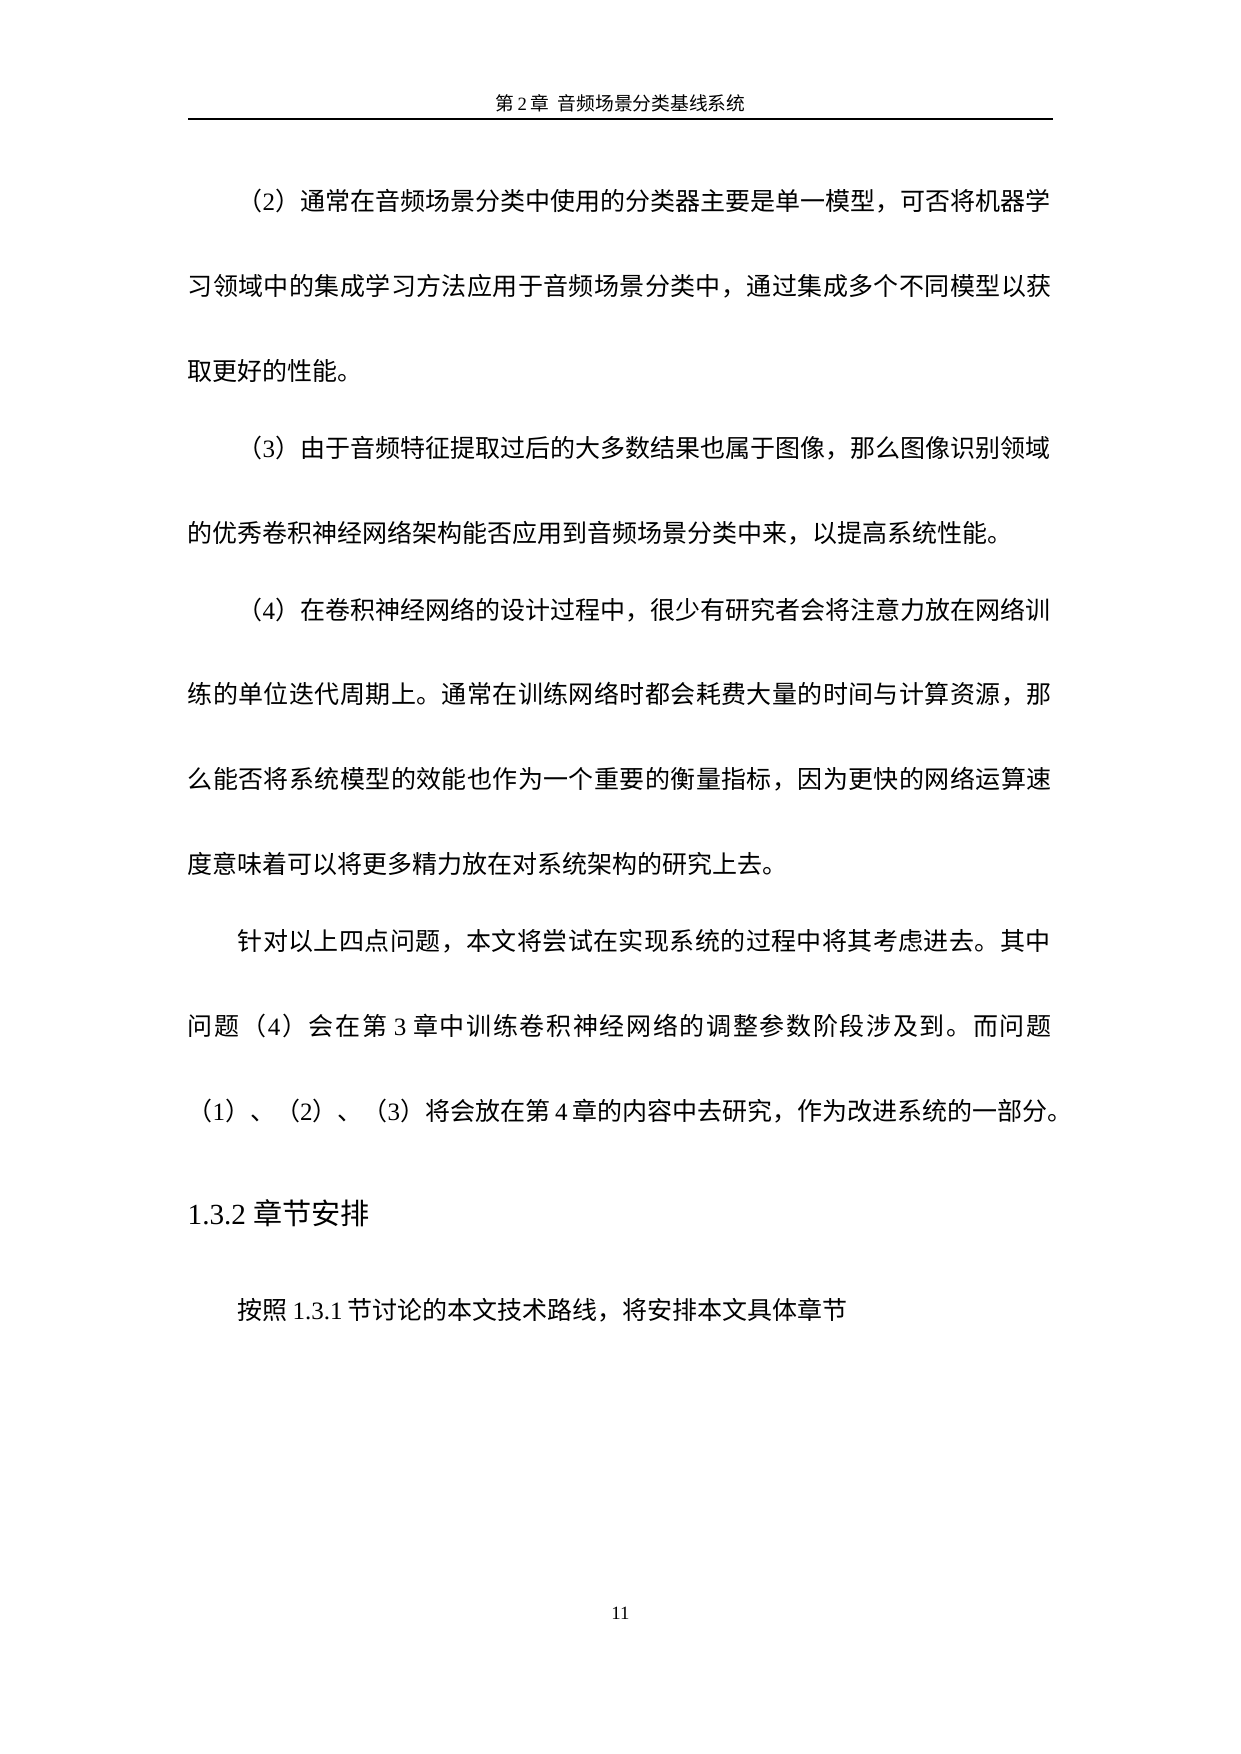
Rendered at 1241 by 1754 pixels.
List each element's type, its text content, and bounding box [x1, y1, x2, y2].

text （2）通常在音频场景分类中使用的分类器主要是单一模型，可否将机器学习领域中的集成学习方法应用于音频场景分类中，通过集成多个不同模型以获取更好的性能。 [187, 166, 1053, 403]
text （3）由于音频特征提取过后的大多数结果也属于图像，那么图像识别领域的优秀卷积神经网络架构能否应用到音频场景分类中来，以提高系统性能。 [187, 412, 1053, 565]
subtitle 1.3.2 章节安排 [187, 1178, 1053, 1246]
text 针对以上四点问题，本文将尝试在实现系统的过程中将其考虑进去。其中问题（4）会在第3章中训练卷积神经网络的调整参数阶段涉及到。而问题（1）、（2）、（3）将会放在第4章的内容中去研究，作为改进系统的一部分。 [187, 906, 1053, 1144]
text 按照1.3.1节讨论的本文技术路线，将安排本文具体章节 [187, 1275, 1053, 1343]
text （4）在卷积神经网络的设计过程中，很少有研究者会将注意力放在网络训练的单位迭代周期上。通常在训练网络时都会耗费大量的时间与计算资源，那么能否将系统模型的效能也作为一个重要的衡量指标，因为更快的网络运算速度意味着可以将更多精力放在对系统架构的研究上去。 [187, 574, 1053, 897]
